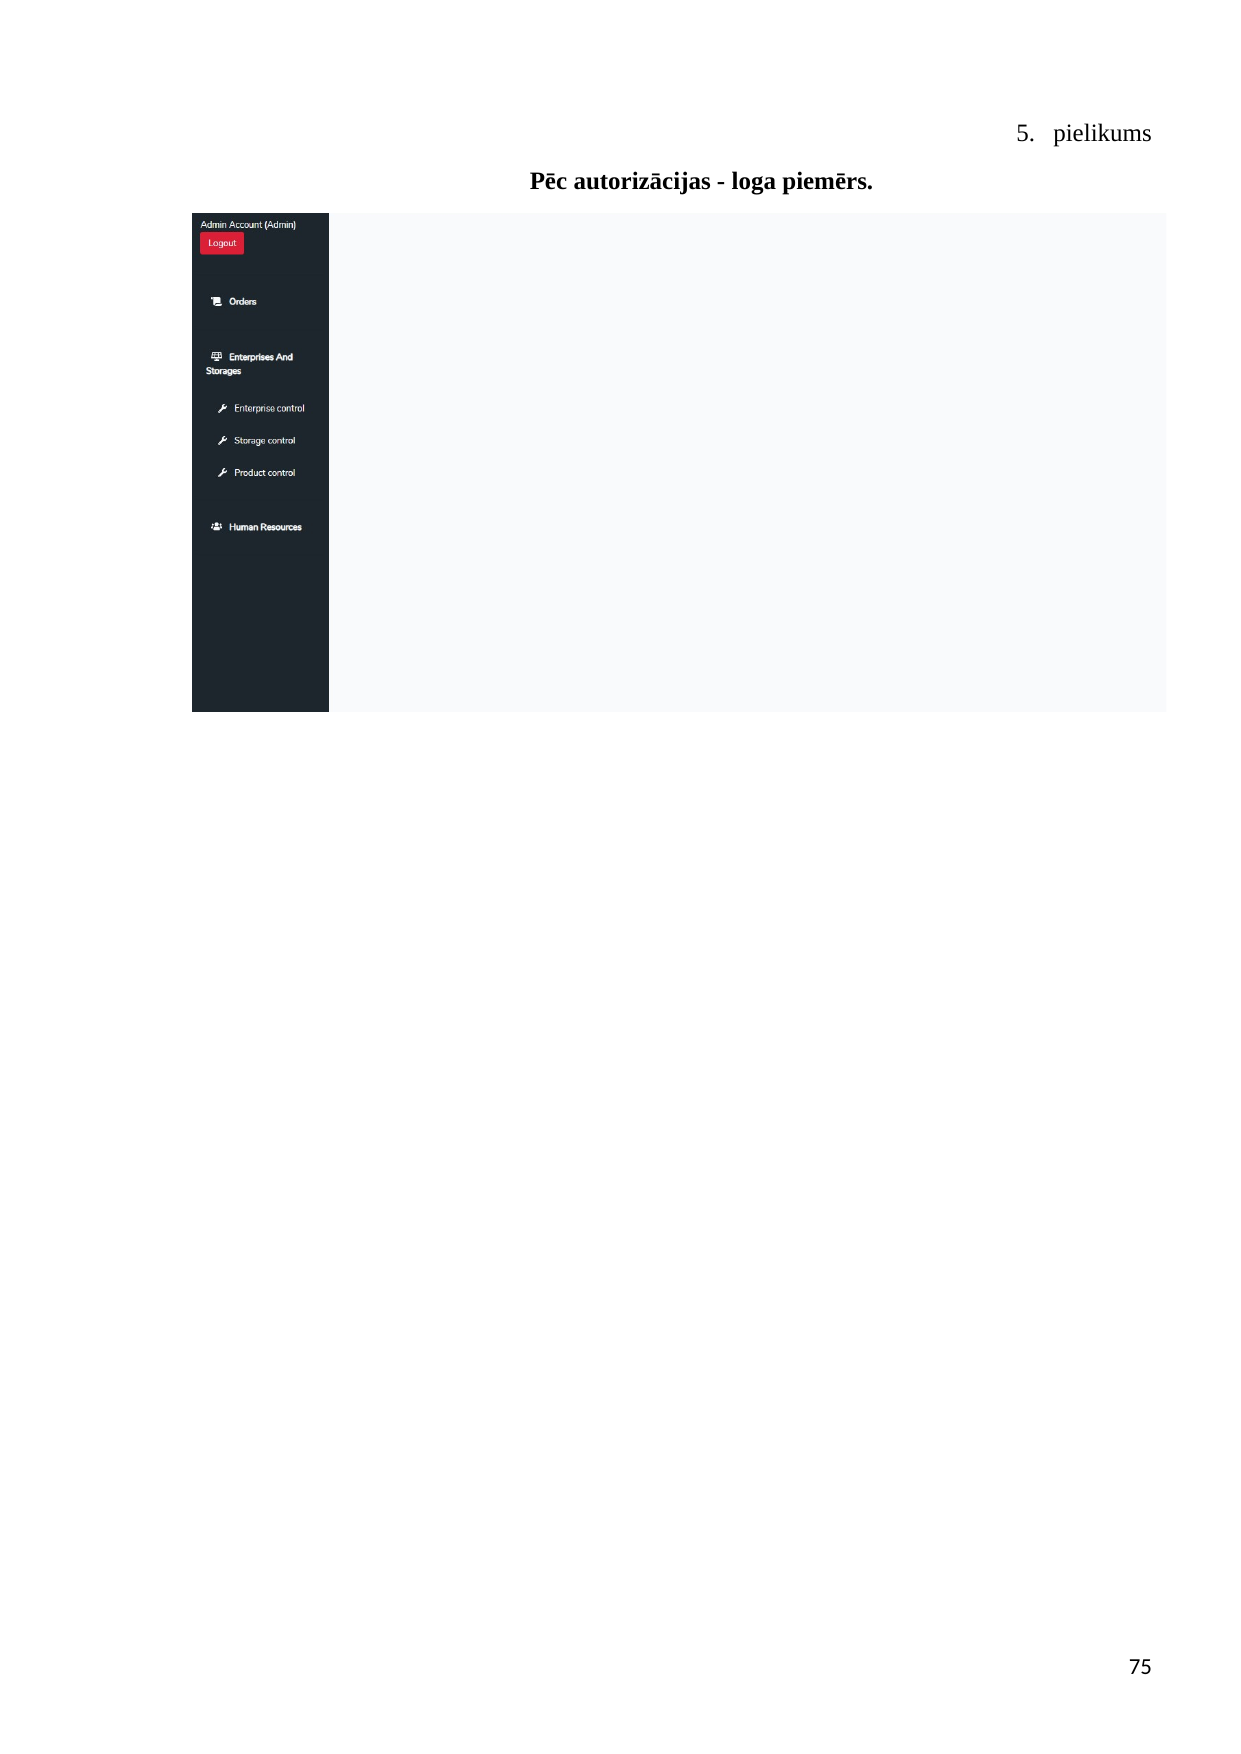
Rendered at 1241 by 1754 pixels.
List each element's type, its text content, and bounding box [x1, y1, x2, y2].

text Pēc autorizācijas - loga piemērs. [177, 166, 1152, 194]
list pielikums [251, 118, 1152, 147]
picture [192, 213, 1167, 712]
